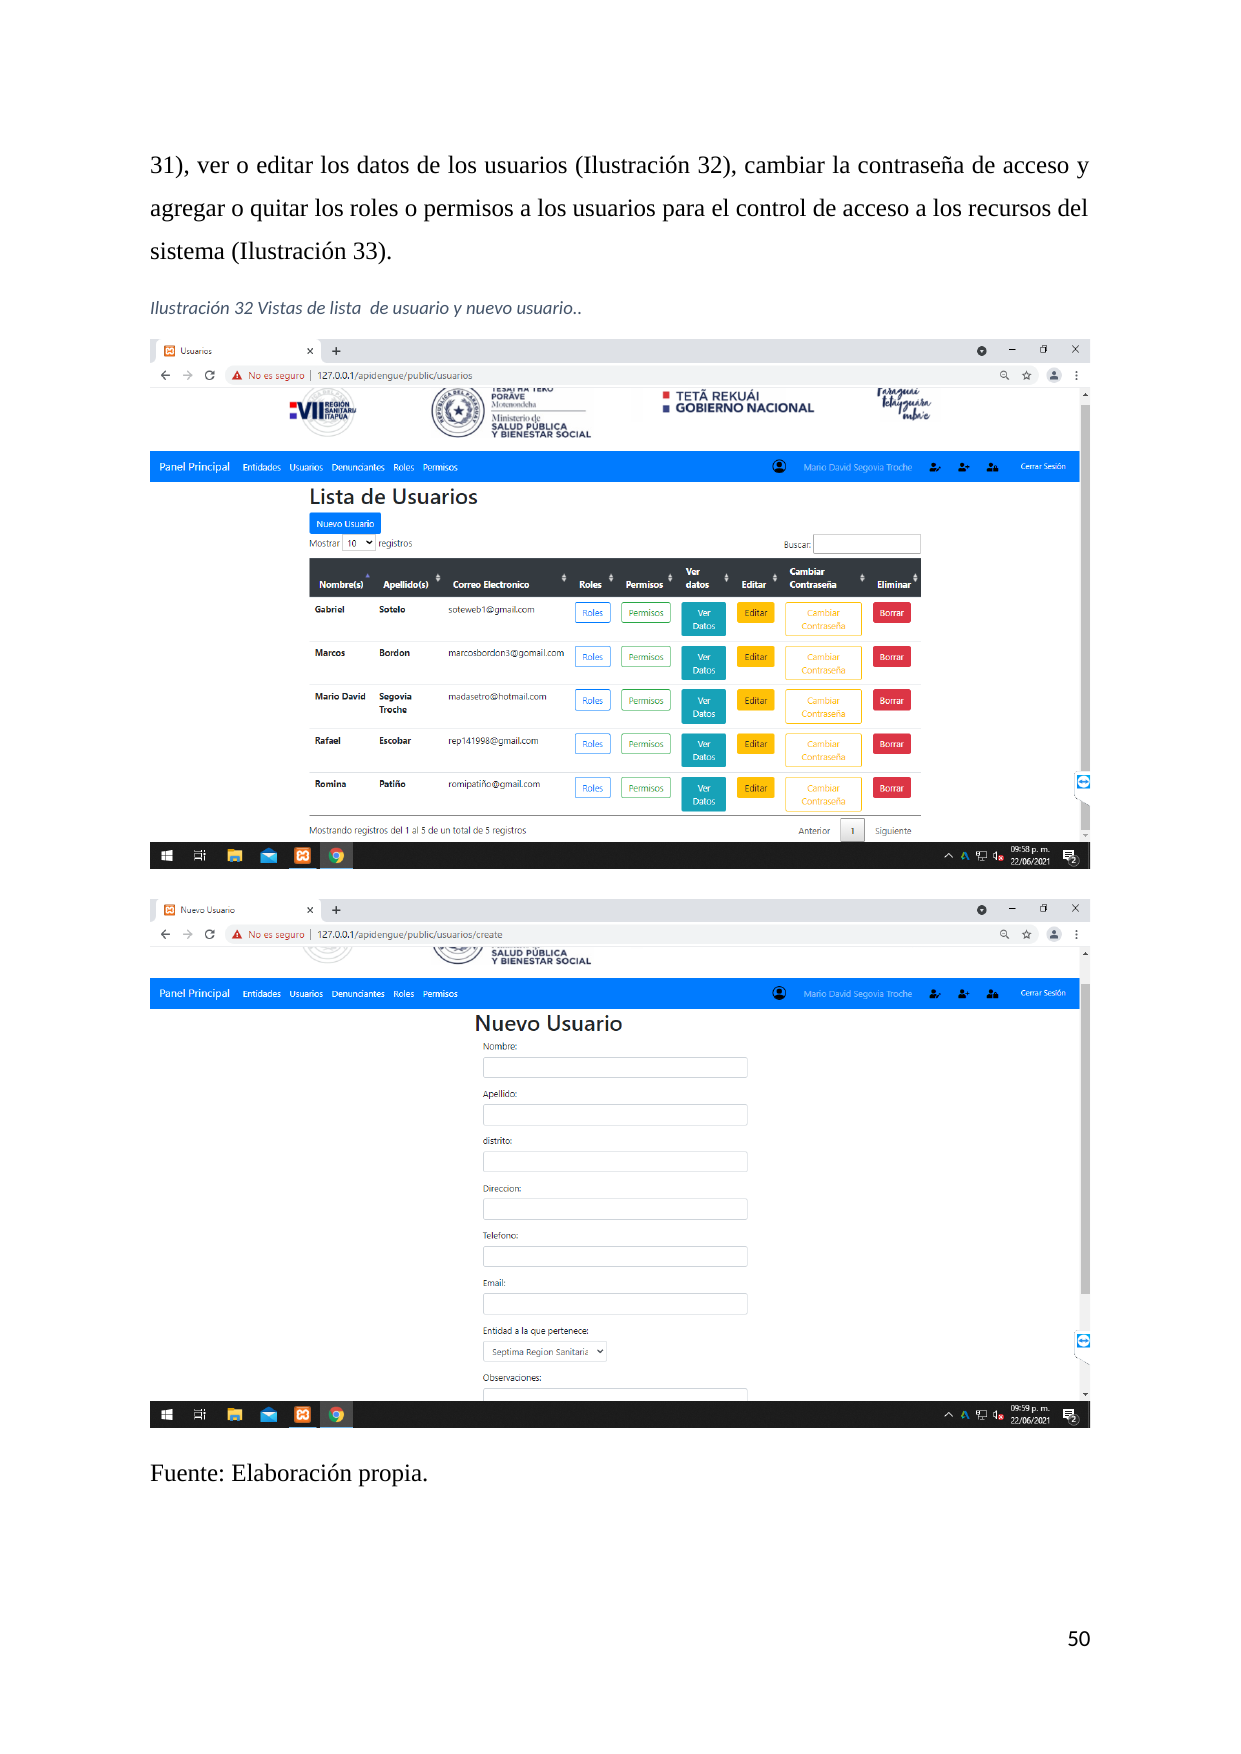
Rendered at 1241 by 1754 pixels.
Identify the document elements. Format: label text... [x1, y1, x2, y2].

picture [150, 899, 1091, 1428]
picture [150, 339, 1091, 869]
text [150, 150, 1090, 265]
text Fuente: Elaboración propia. [150, 1458, 1090, 1487]
